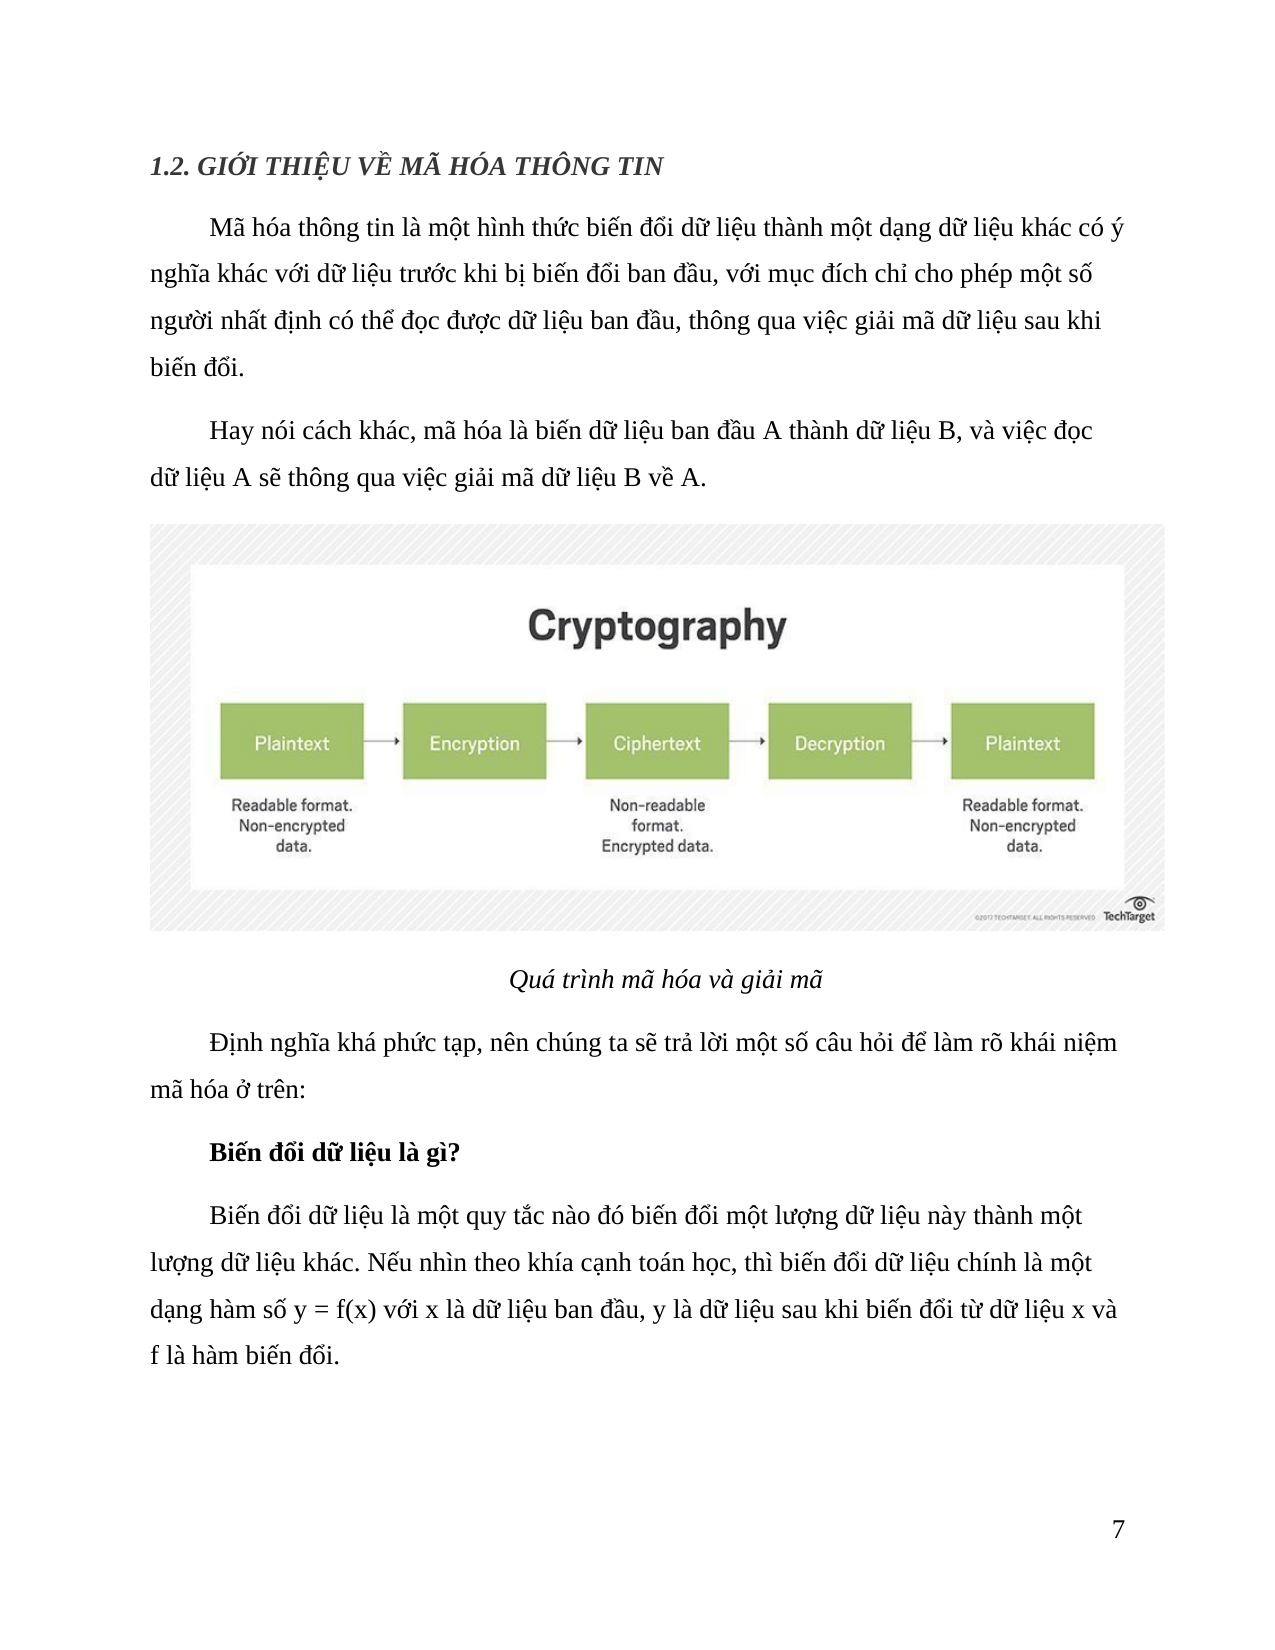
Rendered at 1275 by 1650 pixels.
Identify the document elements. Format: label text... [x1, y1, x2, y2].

text Quá trình mã hóa và giải mã [150, 963, 1125, 994]
subtitle 1.2. GIỚI THIỆU VỀ MÃ HÓA THÔNG TIN [150, 150, 1125, 181]
text Định nghĩa khá phức tạp, nên chúng ta sẽ trả lời một số câu hỏi để làm rõ khái niệm mã hóa ở trên: [150, 1026, 1125, 1104]
picture [150, 524, 1165, 931]
text Biến đổi dữ liệu là gì? [150, 1136, 1125, 1167]
text Mã hóa thông tin là một hình thức biến đổi dữ liệu thành một dạng dữ liệu khác có ý nghĩa khác với dữ liệu trước khi bị biến đổi ban đầu, với mục đích chỉ cho phép một số người nhất định có thể đọc được dữ liệu ban đầu, thông qua việc giải mã dữ liệu sau khi biến đổi. [150, 211, 1125, 382]
text Hay nói cách khác, mã hóa là biến dữ liệu ban đầu A thành dữ liệu B, và việc đọc dữ liệu A sẽ thông qua việc giải mã dữ liệu B về A. [150, 414, 1125, 492]
text Biến đổi dữ liệu là một quy tắc nào đó biến đổi một lượng dữ liệu này thành một lượng dữ liệu khác. Nếu nhìn theo khía cạnh toán học, thì biến đổi dữ liệu chính là một dạng hàm số y = f(x) với x là dữ liệu ban đầu, y là dữ liệu sau khi biến đổi từ dữ liệu x và f là hàm biến đổi. [150, 1199, 1125, 1371]
